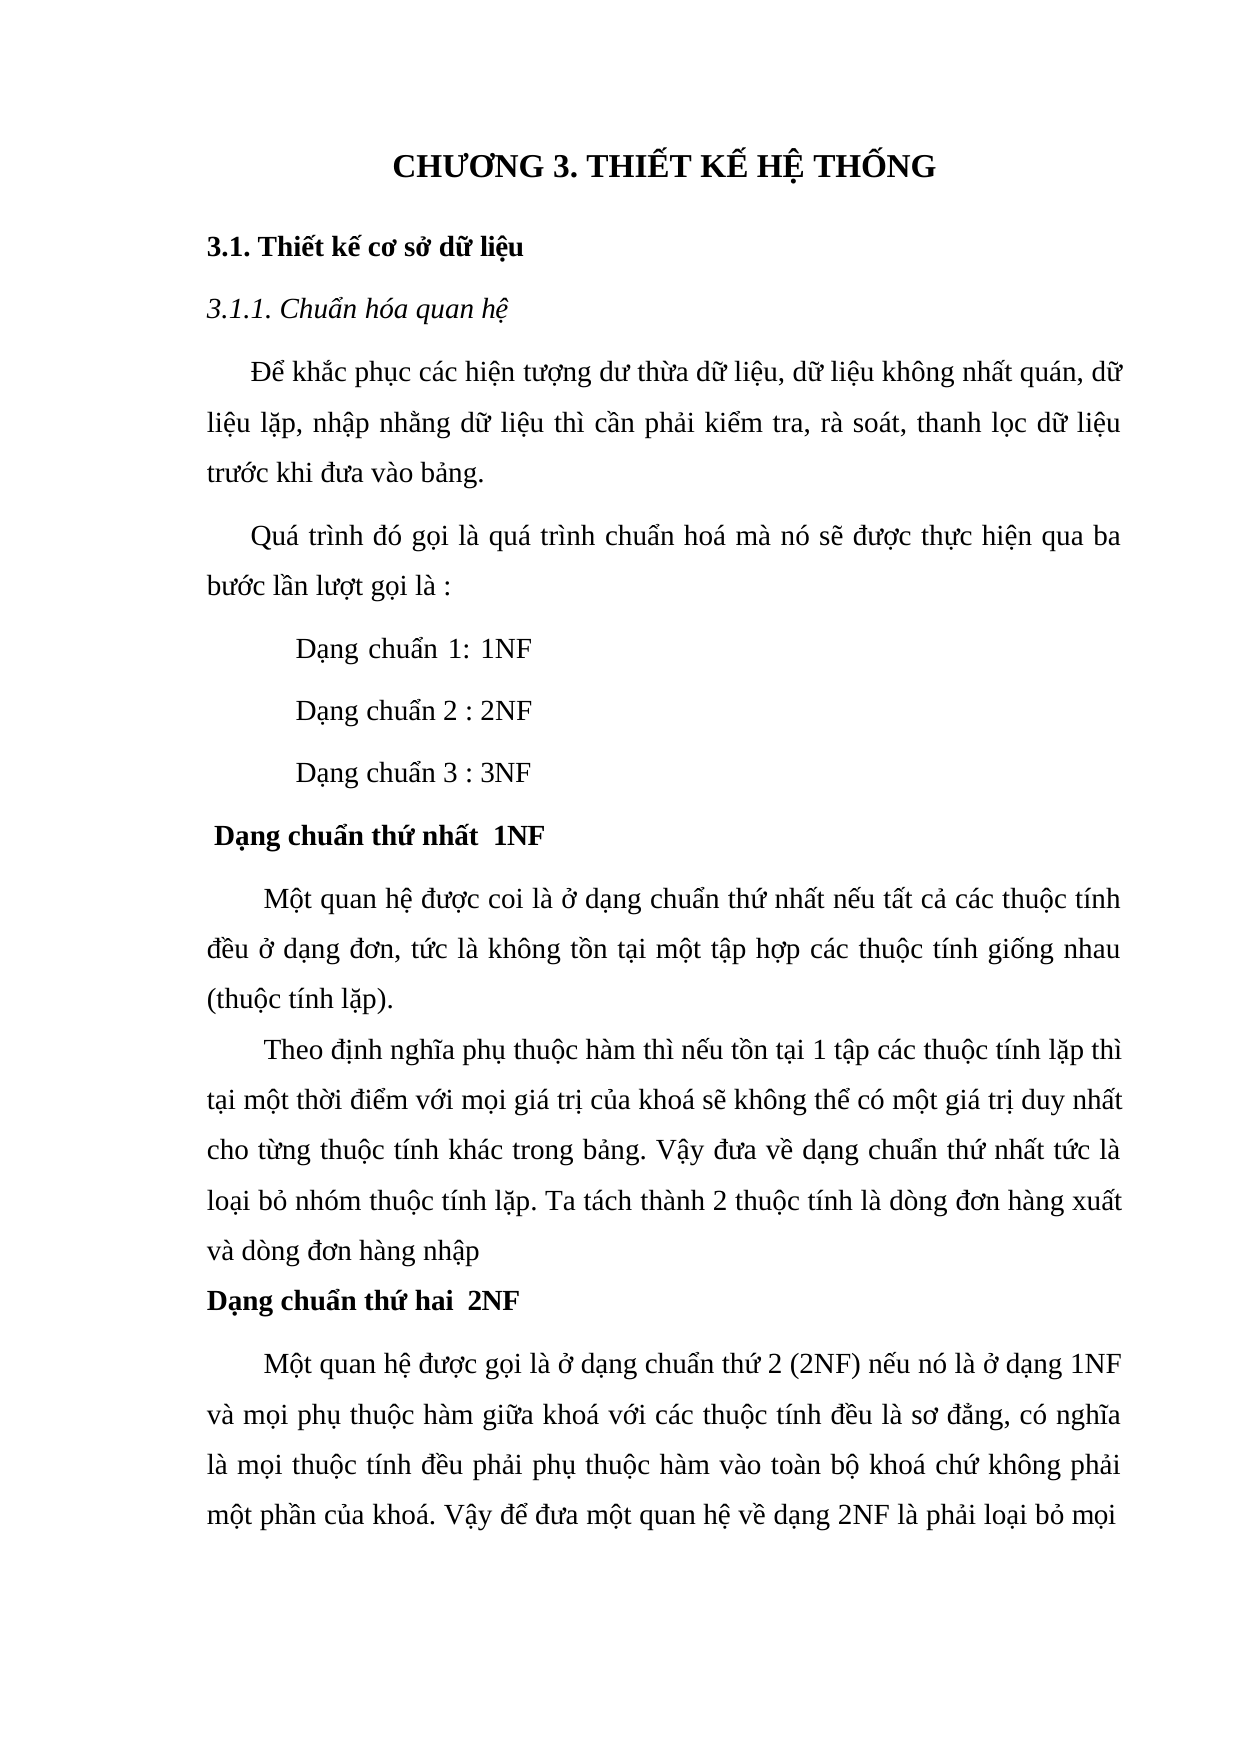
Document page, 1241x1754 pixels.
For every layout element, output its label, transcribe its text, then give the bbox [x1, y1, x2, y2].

text Dạng chuẩn 1: 1NF Dạng chuẩn 2 : 2NF Dạng chuẩn 3 : 3NF [295, 631, 532, 789]
subtitle CHƯƠNG 3. THIẾT KẾ HỆ THỐNG [192, 146, 1136, 185]
list Chuẩn hóa quan hệ [207, 292, 1137, 325]
text Theo định nghĩa phụ thuộc hàm thì nếu tồn tại 1 tập các thuộc tính lặp thì tại một thời điểm với mọi giá trị của khoá sẽ không thể có một giá trị duy nhất cho từng thuộc tính khác trong bảng. Vậy đưa về dạng chuẩn thứ nhất tức là loại bỏ nhóm thuộc tính lặp. Ta tách thành 2 thuộc tính là dòng đơn hàng xuất và dòng đơn hàng nhập [207, 1032, 1122, 1267]
text Một quan hệ được coi là ở dạng chuẩn thứ nhất nếu tất cả các thuộc tính đều ở dạng đơn, tức là không tồn tại một tập hợp các thuộc tính giống nhau (thuộc tính lặp). [207, 881, 1122, 1015]
text Để khắc phục các hiện tượng dư thừa dữ liệu, dữ liệu không nhất quán, dữ liệu lặp, nhập nhằng dữ liệu thì cần phải kiểm tra, rà soát, thanh lọc dữ liệu trước khi đưa vào bảng. [207, 354, 1122, 488]
subtitle Dạng chuẩn thứ hai 2NF [207, 1283, 1137, 1317]
text Một quan hệ được gọi là ở dạng chuẩn thứ 2 (2NF) nếu nó là ở dạng 1NF và mọi phụ thuộc hàm giữa khoá với các thuộc tính đều là sơ đẳng, có nghĩa là mọi thuộc tính đều phải phụ thuộc hàm vào toàn bộ khoá chứ không phải một phần của khoá. Vậy để đưa một quan hệ về dạng 2NF là phải loại bỏ mọi [207, 1346, 1122, 1531]
subtitle Dạng chuẩn thứ nhất 1NF [214, 818, 1137, 852]
subtitle Thiết kế cơ sở dữ liệu [207, 229, 1137, 262]
text Quá trình đó gọi là quá trình chuẩn hoá mà nó sẽ được thực hiện qua ba bước lần lượt gọi là : [207, 518, 1122, 602]
